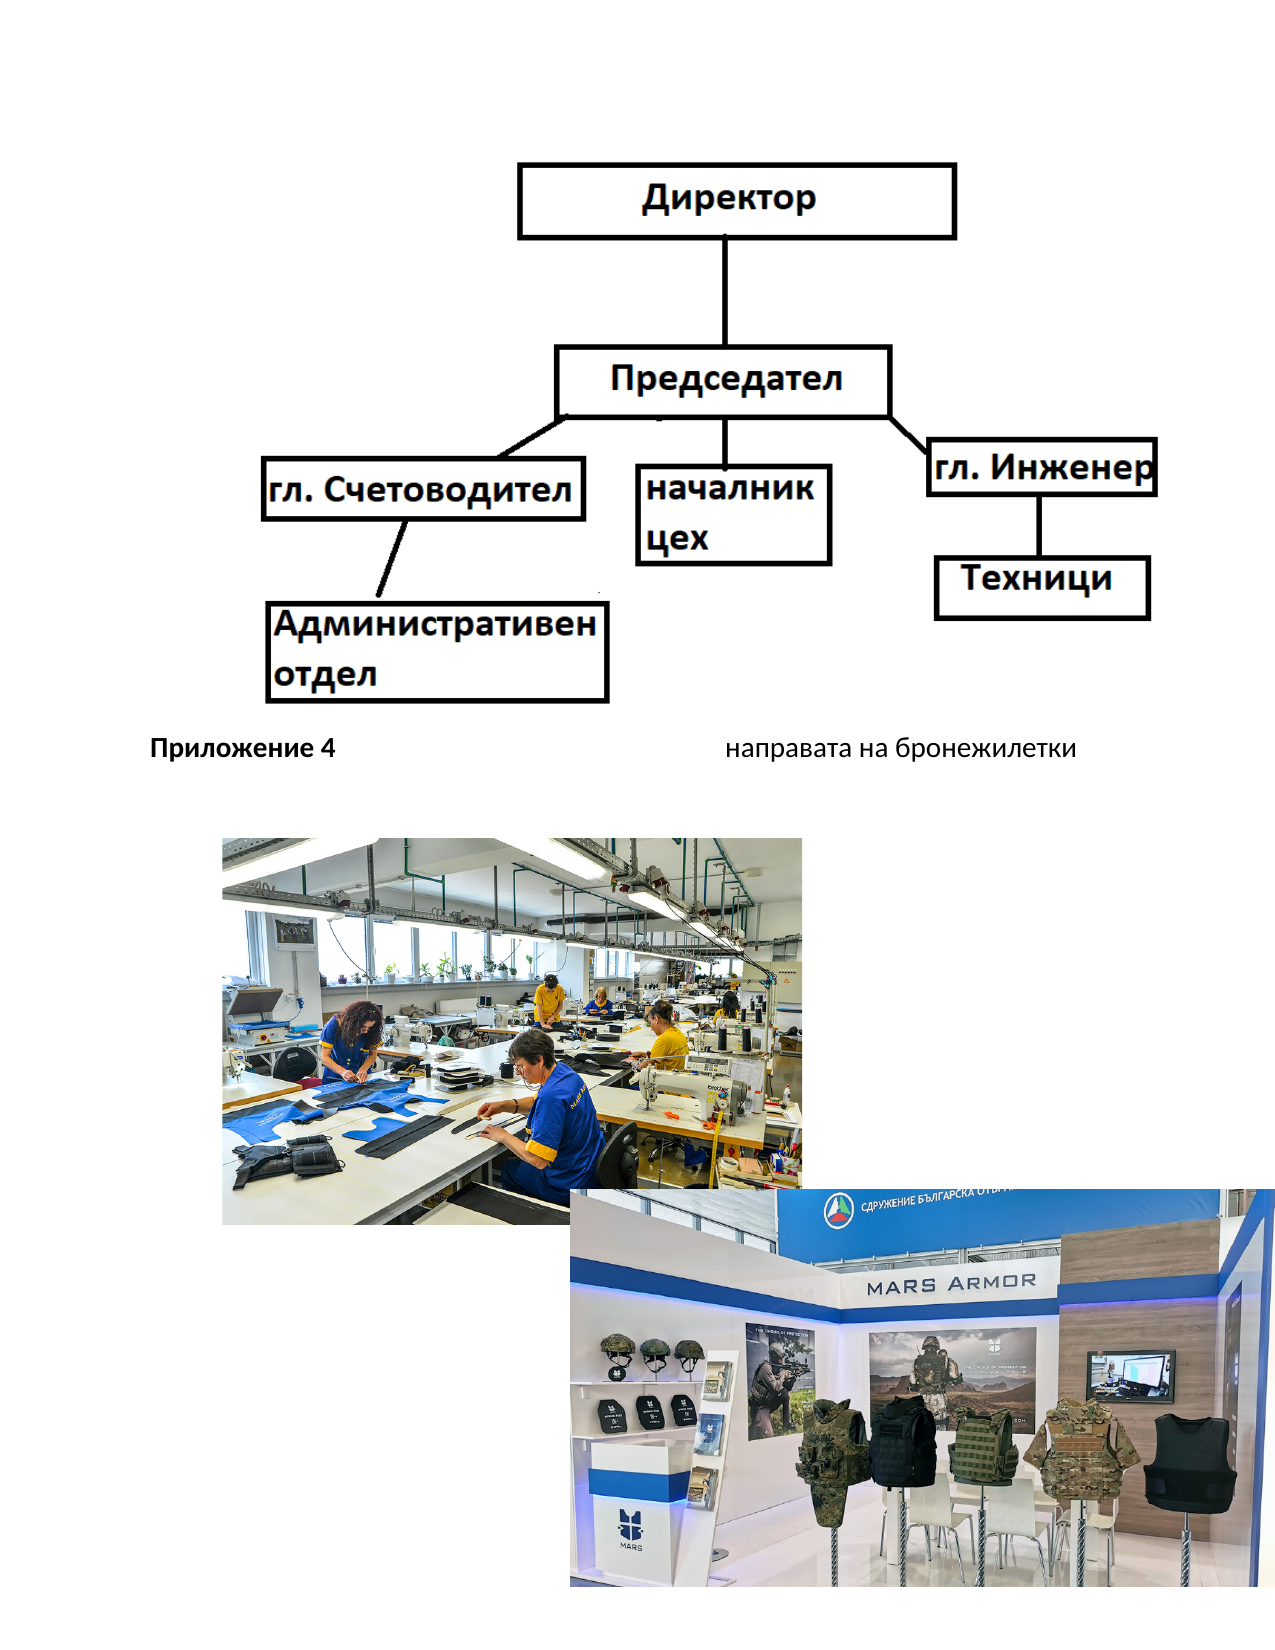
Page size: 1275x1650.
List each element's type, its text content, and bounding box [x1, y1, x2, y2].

text Приложение 4 направата на бронежилетки [150, 729, 1124, 765]
picture [222, 838, 1275, 1587]
picture [222, 150, 1198, 726]
